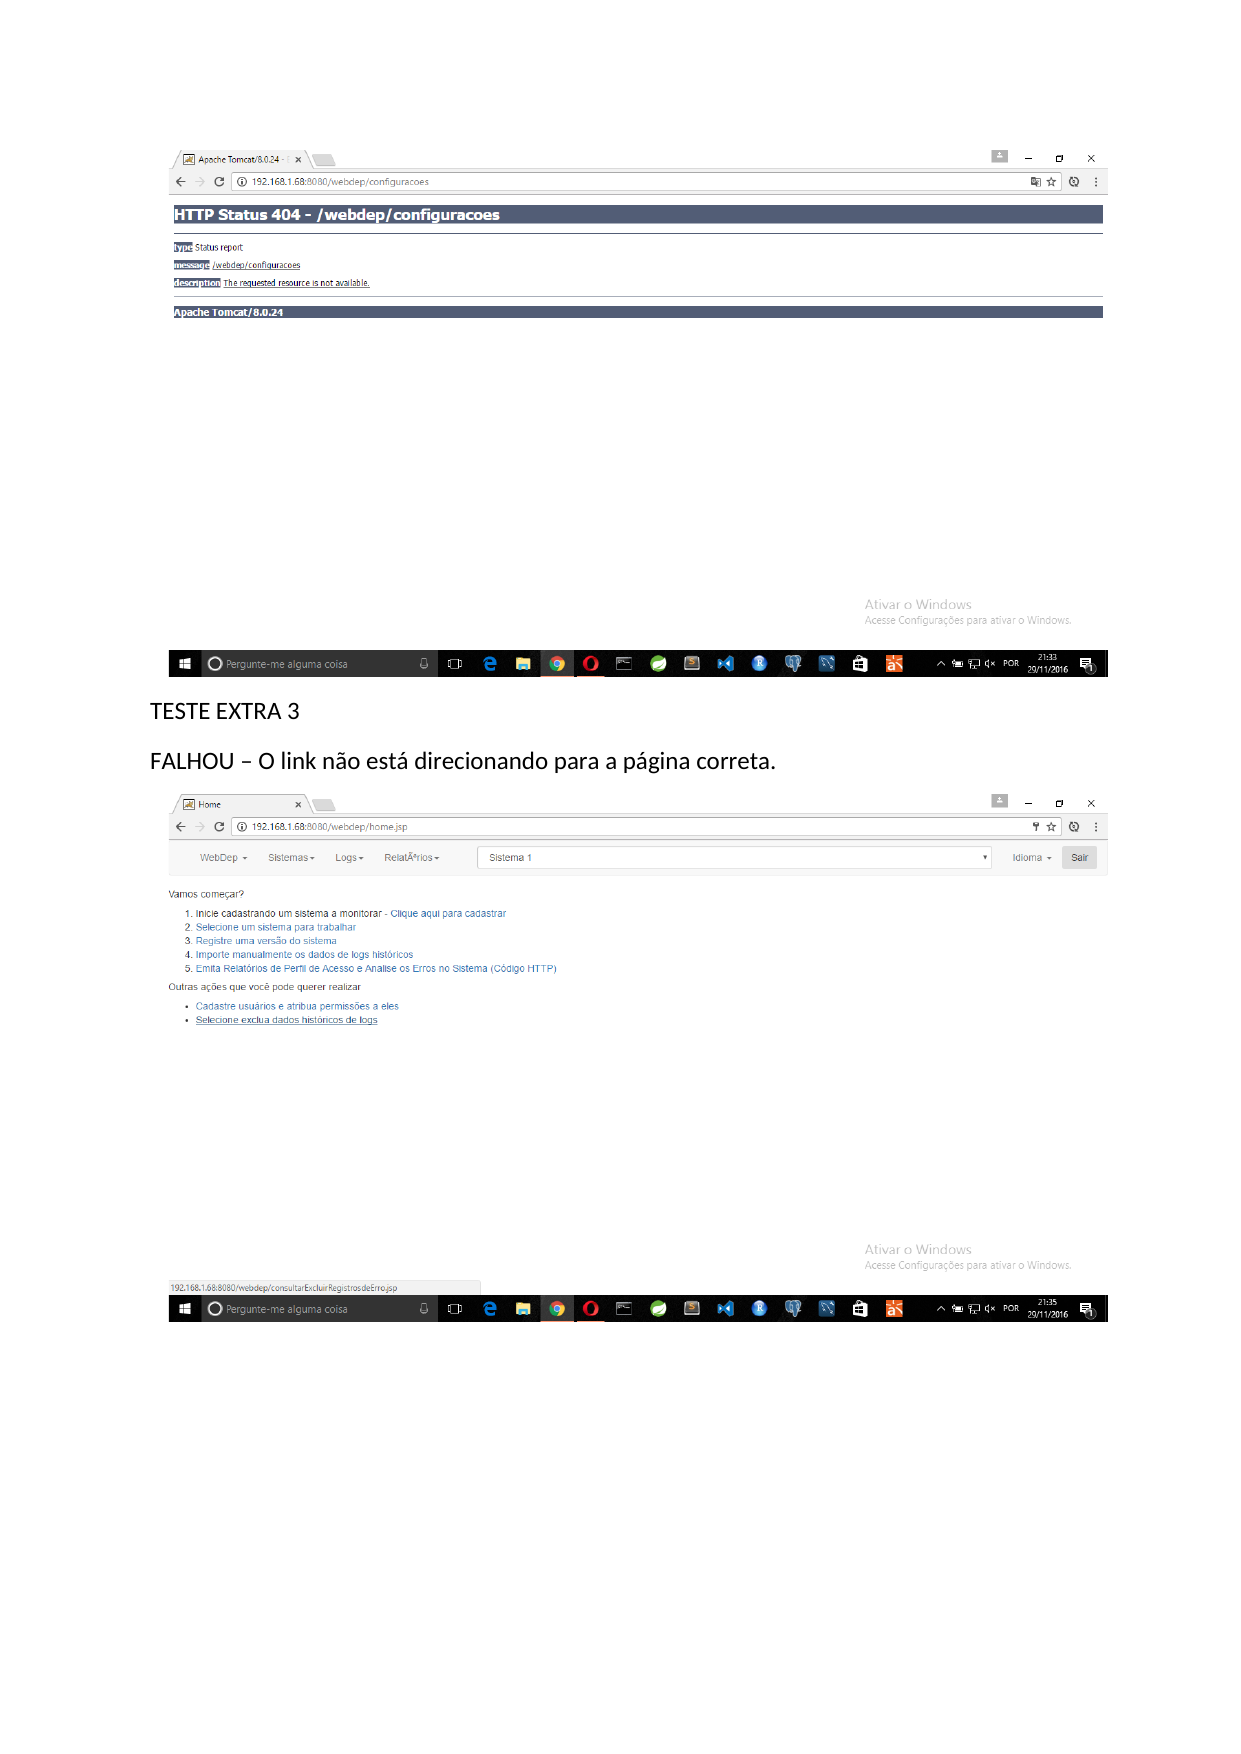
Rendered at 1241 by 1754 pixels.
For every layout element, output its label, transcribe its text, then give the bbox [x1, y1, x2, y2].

text FALHOU – O link não está direcionando para a página correta. [150, 745, 1090, 776]
text TESTE EXTRA 3 [150, 695, 1090, 726]
